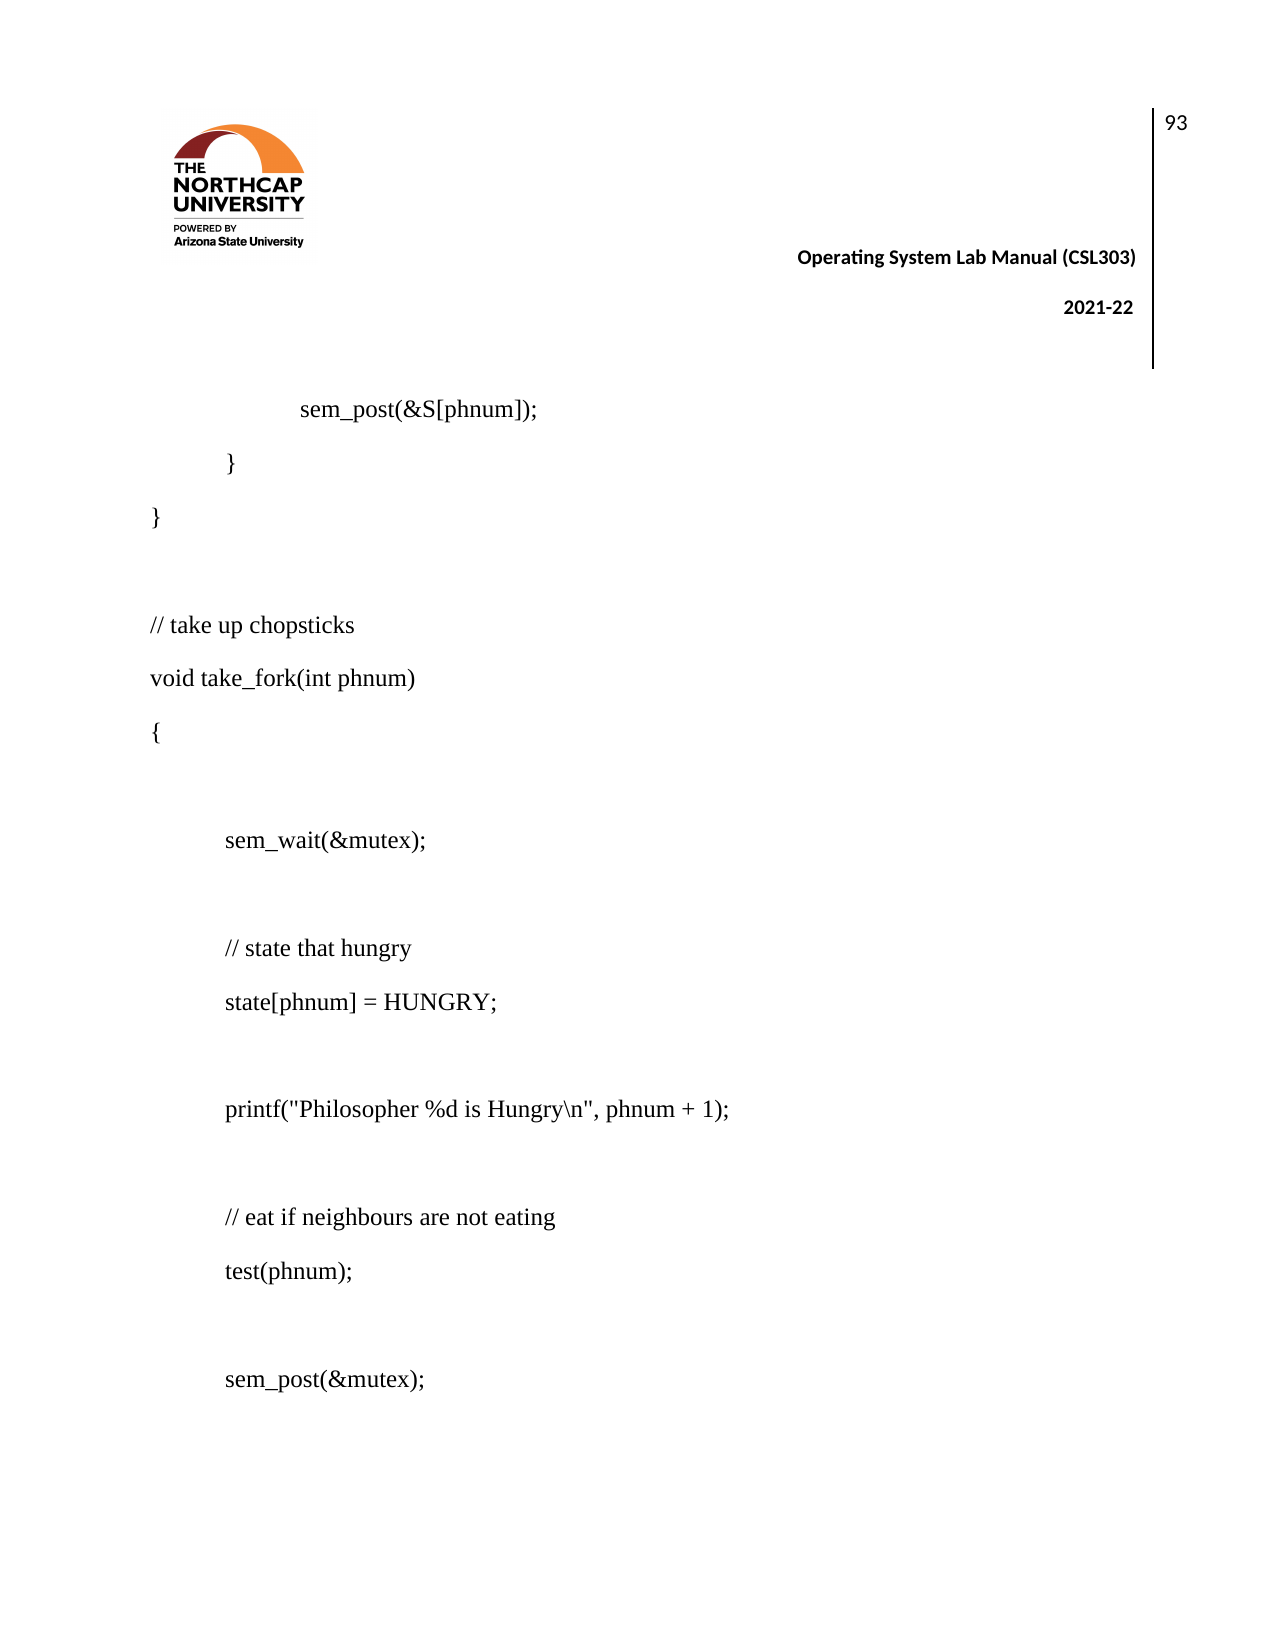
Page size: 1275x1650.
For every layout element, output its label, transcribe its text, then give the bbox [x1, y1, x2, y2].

text } [150, 448, 1125, 477]
text // state that hungry [150, 933, 1125, 962]
text sem_wait(&mutex); [150, 825, 1125, 854]
text } [150, 502, 1125, 531]
text sem_post(&mutex); [150, 1364, 1125, 1392]
text void take_fork(int phnum) [150, 663, 1125, 692]
text printf("Philosopher %d is Hungry\n", phnum + 1); [150, 1094, 1125, 1123]
text test(phnum); [150, 1256, 1125, 1285]
picture [161, 108, 318, 265]
text sem_post(&S[phnum]); [150, 394, 1125, 423]
text // eat if neighbours are not eating [150, 1202, 1125, 1231]
text // take up chopsticks [150, 610, 1125, 638]
text { [150, 717, 1125, 746]
text state[phnum] = HUNGRY; [150, 987, 1125, 1015]
